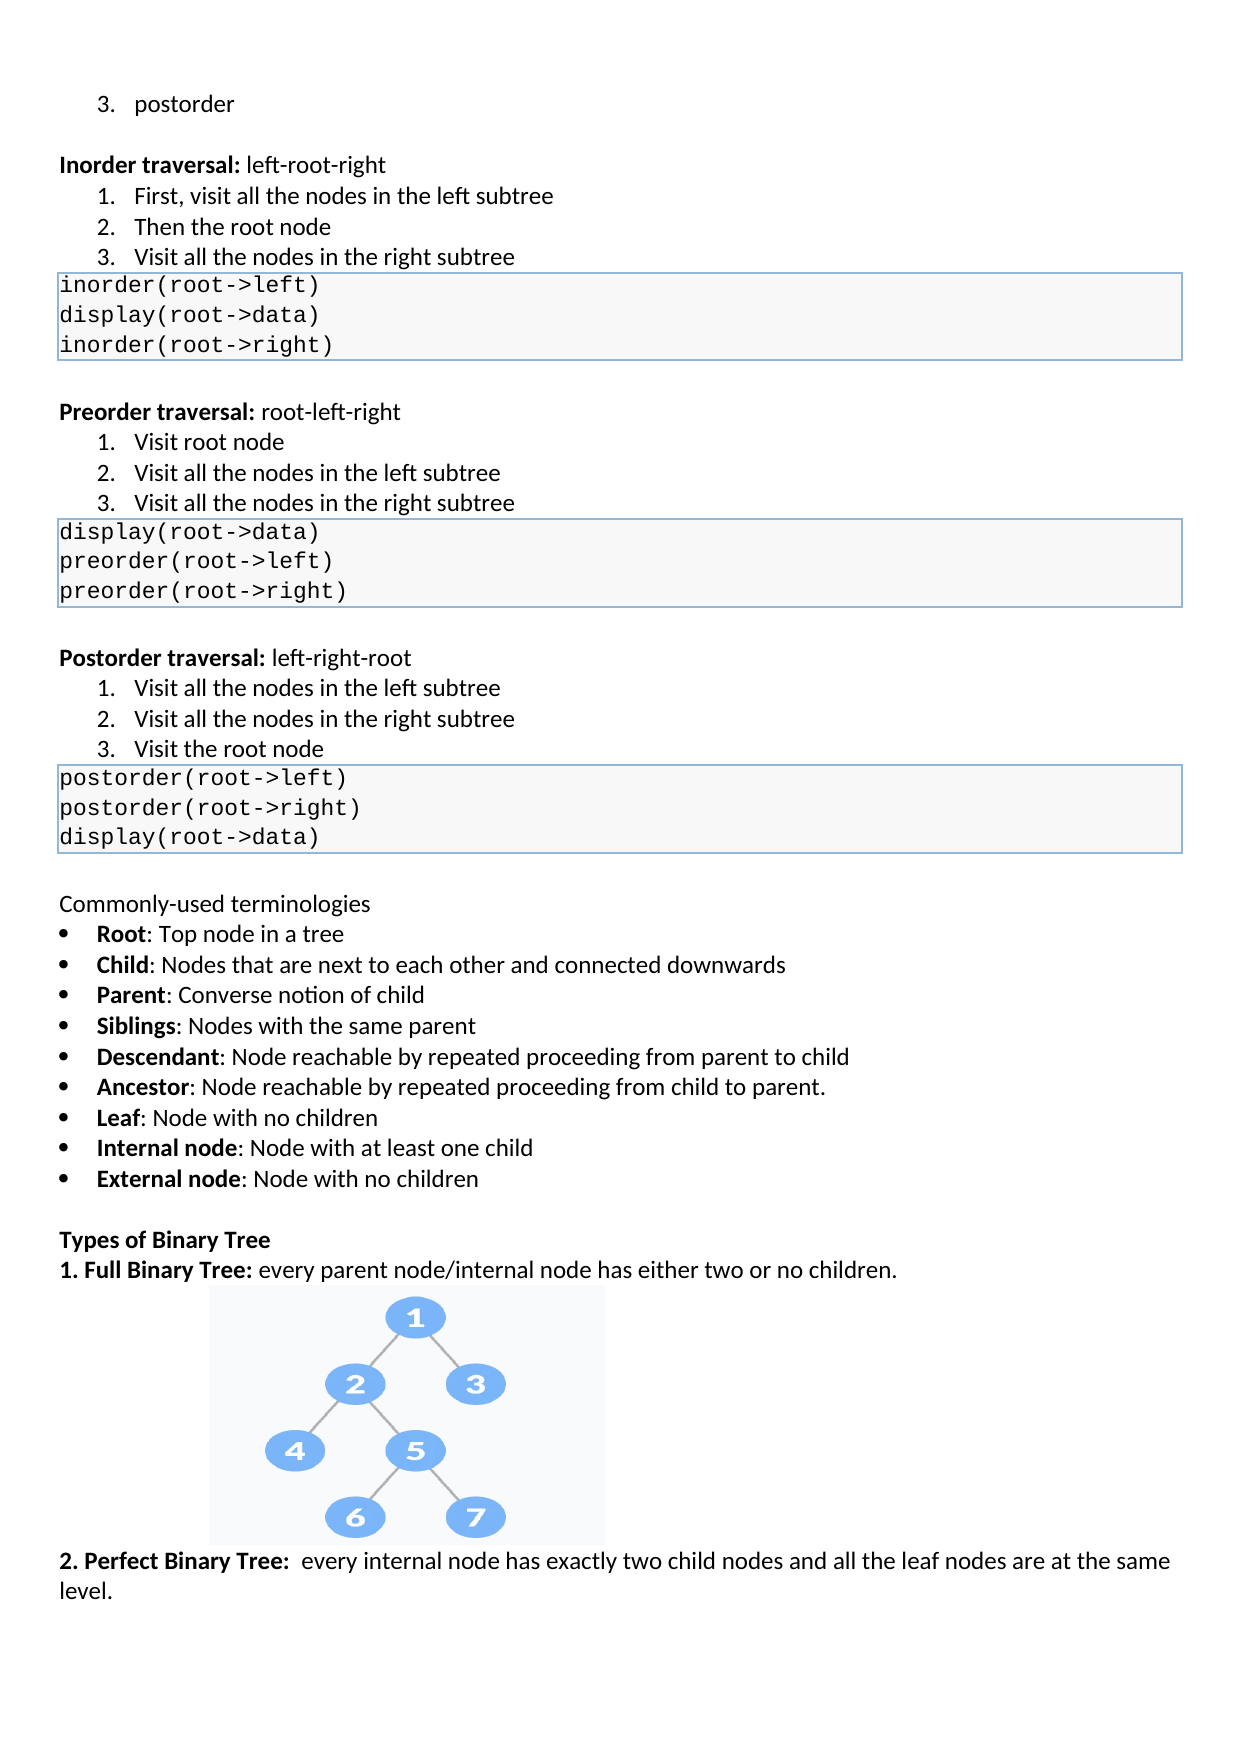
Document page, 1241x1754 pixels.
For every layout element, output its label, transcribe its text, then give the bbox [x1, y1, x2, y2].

list Visit all the nodes in the left subtree [97, 457, 1181, 487]
text Postorder traversal: left-right-root [59, 642, 1181, 672]
list postorder [97, 89, 1181, 119]
text postorder(root->right) [59, 794, 1181, 822]
list Child: Nodes that are next to each other and connected downwards [59, 949, 1181, 980]
list Visit root node [97, 426, 1181, 457]
list First, visit all the nodes in the left subtree [97, 180, 1181, 211]
list Visit the root node [97, 733, 1181, 764]
list Leaf: Node with no children [59, 1102, 1181, 1132]
list Visit all the nodes in the right subtree [97, 703, 1181, 733]
text preorder(root->left) [59, 548, 1181, 576]
text display(root->data) [59, 824, 1181, 852]
list Internal node: Node with at least one child [59, 1132, 1181, 1163]
text preorder(root->right) [59, 577, 1181, 606]
text inorder(root->right) [59, 331, 1181, 359]
list Then the root node [97, 211, 1181, 241]
picture [209, 1285, 605, 1545]
list Visit all the nodes in the left subtree [97, 672, 1181, 703]
text 1. Full Binary Tree: every parent node/internal node has either two or no children. [59, 1254, 1181, 1285]
list Descendant: Node reachable by repeated proceeding from parent to child [59, 1041, 1181, 1071]
list Siblings: Nodes with the same parent [59, 1010, 1181, 1041]
text postorder(root->left) [59, 766, 1181, 792]
list Root: Top node in a tree [59, 919, 1181, 949]
list Visit all the nodes in the right subtree [97, 241, 1181, 272]
list Visit all the nodes in the right subtree [97, 487, 1181, 518]
text Types of Binary Tree [59, 1224, 1181, 1254]
list External node: Node with no children [59, 1163, 1181, 1193]
text Inorder traversal: left-root-right [59, 150, 1181, 180]
text Preorder traversal: root-left-right [59, 396, 1181, 426]
text display(root->data) [59, 302, 1181, 329]
list Ancestor: Node reachable by repeated proceeding from child to parent. [59, 1071, 1181, 1102]
text Commonly-used terminologies [59, 888, 1181, 919]
text 2. Perfect Binary Tree: every internal node has exactly two child nodes and all the leaf nodes are at the same level. [59, 1545, 1181, 1606]
list Parent: Converse notion of child [59, 980, 1181, 1010]
text inorder(root->left) [59, 274, 1181, 300]
text display(root->data) [59, 520, 1181, 546]
